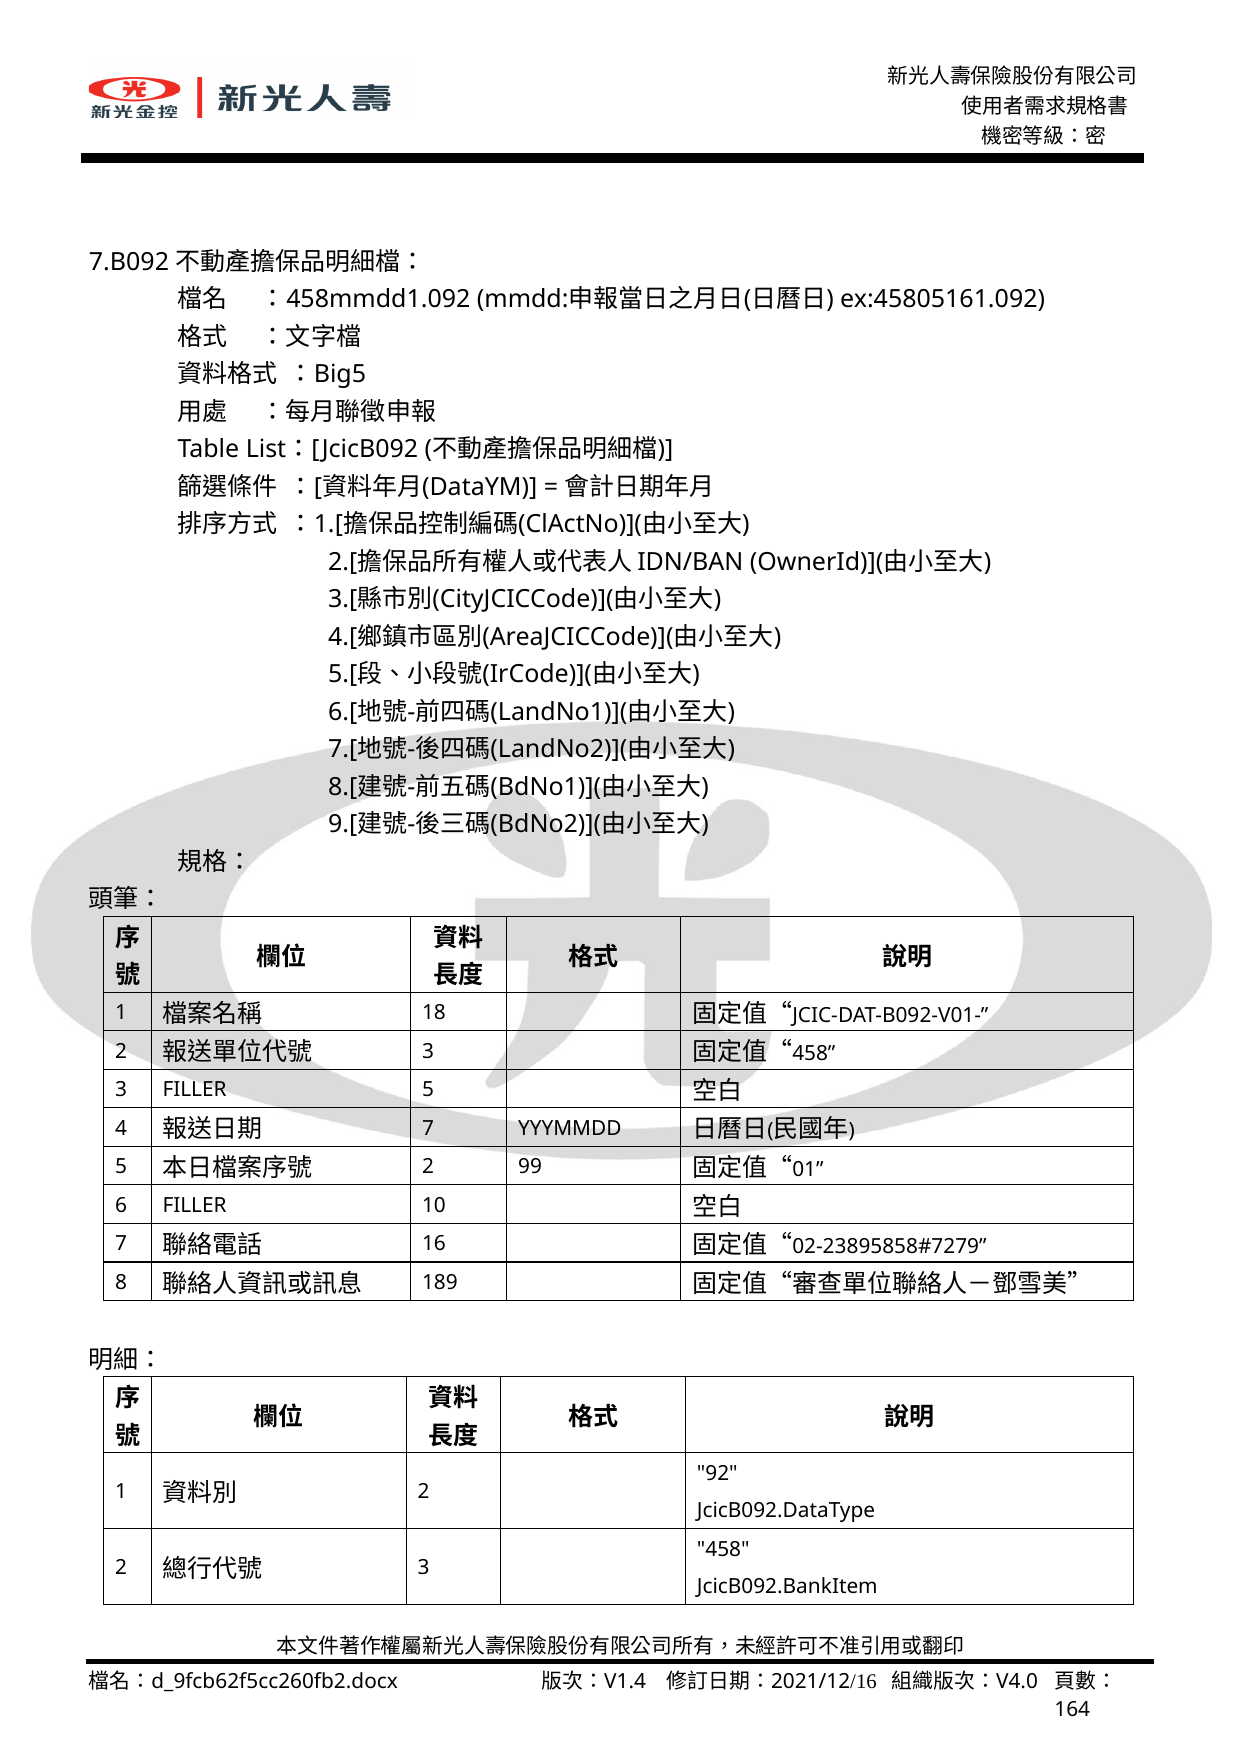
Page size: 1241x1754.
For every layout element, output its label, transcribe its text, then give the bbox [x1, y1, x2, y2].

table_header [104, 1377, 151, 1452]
text 7.B092 不動產擔保品明細檔： [89, 241, 1152, 278]
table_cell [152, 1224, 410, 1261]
list 6.[地號-前四碼(LandNo1)](由小至大) [328, 691, 1152, 728]
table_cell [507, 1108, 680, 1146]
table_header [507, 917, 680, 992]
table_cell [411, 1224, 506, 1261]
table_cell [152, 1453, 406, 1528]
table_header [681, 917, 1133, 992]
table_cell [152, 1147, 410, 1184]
list 格式 ：文字檔 [177, 316, 1152, 353]
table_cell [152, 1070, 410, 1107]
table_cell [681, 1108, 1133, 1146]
text 明細： [89, 1338, 1152, 1376]
list 5.[段、小段號(IrCode)](由小至大) [328, 653, 1152, 691]
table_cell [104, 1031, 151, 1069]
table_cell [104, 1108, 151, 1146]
text 頭筆： [89, 878, 1152, 916]
list 資料格式 ：Big5 [177, 353, 1152, 391]
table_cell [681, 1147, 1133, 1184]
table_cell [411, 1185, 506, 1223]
list Table List：[JcicB092 (不動產擔保品明細檔)] [177, 428, 1152, 466]
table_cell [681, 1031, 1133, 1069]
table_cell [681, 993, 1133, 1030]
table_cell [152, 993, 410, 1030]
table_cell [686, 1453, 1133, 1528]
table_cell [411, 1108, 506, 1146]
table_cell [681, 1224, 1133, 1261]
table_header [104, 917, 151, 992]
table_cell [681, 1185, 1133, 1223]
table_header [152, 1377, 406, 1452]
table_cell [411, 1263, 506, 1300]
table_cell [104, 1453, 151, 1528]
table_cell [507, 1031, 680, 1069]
list 排序方式 ：1.[擔保品控制編碼(ClActNo)](由小至大) [177, 503, 1152, 541]
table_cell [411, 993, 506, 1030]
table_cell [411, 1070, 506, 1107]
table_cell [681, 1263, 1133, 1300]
list 2.[擔保品所有權人或代表人IDN/BAN (OwnerId)](由小至大) [328, 541, 1152, 578]
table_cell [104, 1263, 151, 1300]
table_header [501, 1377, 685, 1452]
list 規格： [177, 841, 1152, 878]
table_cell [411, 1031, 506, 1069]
list 篩選條件 ：[資料年月(DataYM)] = 會計日期年月 [177, 466, 1152, 503]
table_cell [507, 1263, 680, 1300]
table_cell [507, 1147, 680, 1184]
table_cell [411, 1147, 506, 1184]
list 用處 ：每月聯徵申報 [177, 391, 1152, 428]
list 4.[鄉鎮市區別(AreaJCICCode)](由小至大) [328, 616, 1152, 653]
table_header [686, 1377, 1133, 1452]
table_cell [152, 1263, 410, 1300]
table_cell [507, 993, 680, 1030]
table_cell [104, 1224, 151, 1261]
picture [25, 713, 328, 1166]
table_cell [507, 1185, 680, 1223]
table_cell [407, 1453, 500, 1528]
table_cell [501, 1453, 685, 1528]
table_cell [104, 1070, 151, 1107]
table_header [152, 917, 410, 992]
picture [88, 61, 414, 118]
list 9.[建號-後三碼(BdNo2)](由小至大) [328, 803, 1152, 841]
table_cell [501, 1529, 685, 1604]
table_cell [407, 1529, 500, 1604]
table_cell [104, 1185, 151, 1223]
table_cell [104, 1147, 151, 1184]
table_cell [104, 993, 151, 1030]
list 檔名 ：458mmdd1.092 (mmdd:申報當日之月日(日曆日) ex:45805161.092) [177, 278, 1152, 316]
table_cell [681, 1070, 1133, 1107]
list 7.[地號-後四碼(LandNo2)](由小至大) [328, 728, 1152, 766]
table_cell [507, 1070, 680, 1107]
list 3.[縣市別(CityJCICCode)](由小至大) [328, 578, 1152, 616]
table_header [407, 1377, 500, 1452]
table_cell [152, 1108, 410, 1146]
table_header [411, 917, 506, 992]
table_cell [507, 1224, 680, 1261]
list 8.[建號-前五碼(BdNo1)](由小至大) [328, 766, 1152, 803]
picture [1134, 713, 1215, 1166]
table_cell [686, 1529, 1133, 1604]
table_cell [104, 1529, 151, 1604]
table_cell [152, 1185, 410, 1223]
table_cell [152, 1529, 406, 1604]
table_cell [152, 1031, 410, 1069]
